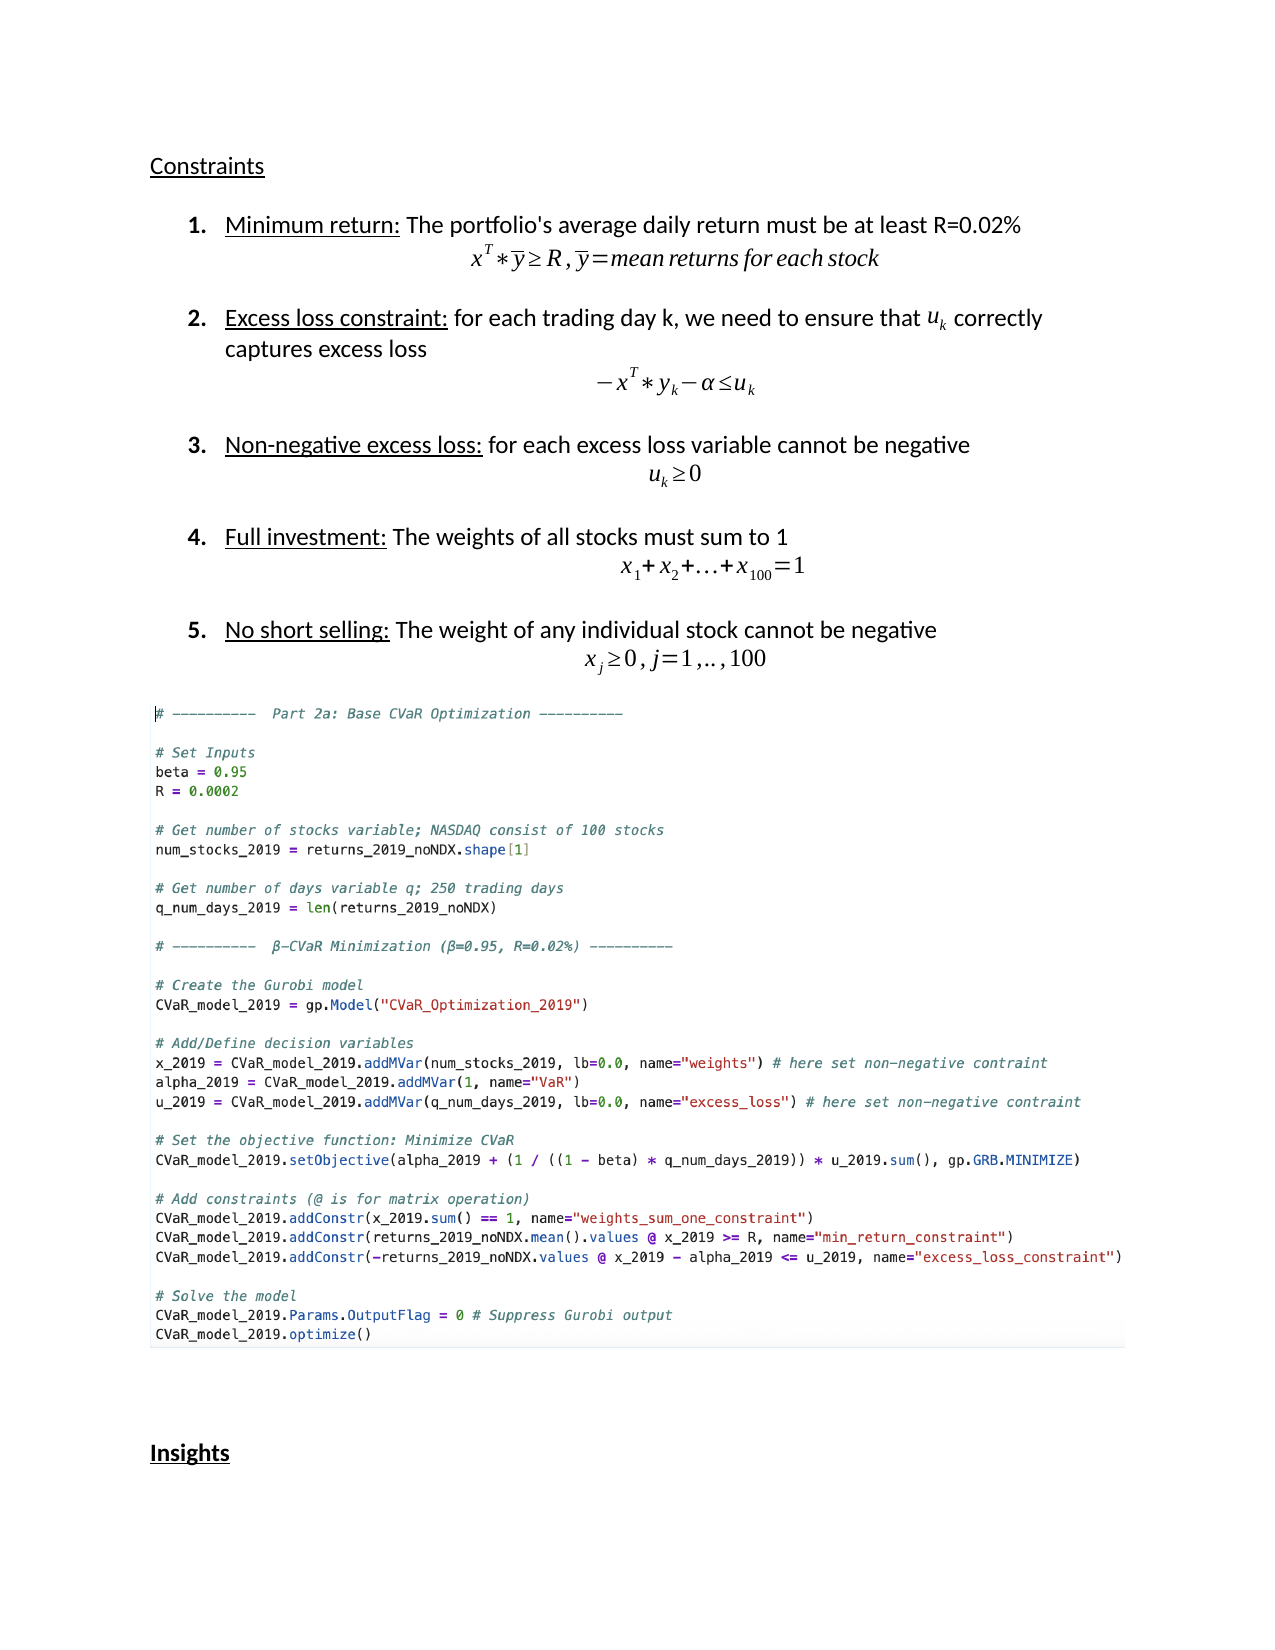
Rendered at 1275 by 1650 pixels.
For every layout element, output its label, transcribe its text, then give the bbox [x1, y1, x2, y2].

text Insights [150, 1437, 1125, 1467]
text Constraints [150, 150, 1125, 181]
list Minimum return: The portfolio's average daily return must be at least R=0.02% [187, 210, 1125, 240]
list Full investment: The weights of all stocks must sum to 1 [187, 522, 1125, 552]
list No short selling: The weight of any individual stock cannot be negative [187, 614, 1125, 644]
list Non-negative excess loss: for each excess loss variable cannot be negative [187, 429, 1125, 460]
picture [150, 705, 1125, 1348]
list Excess loss constraint: for each trading day k, we need to ensure that correctly captures excess loss [187, 302, 1125, 364]
